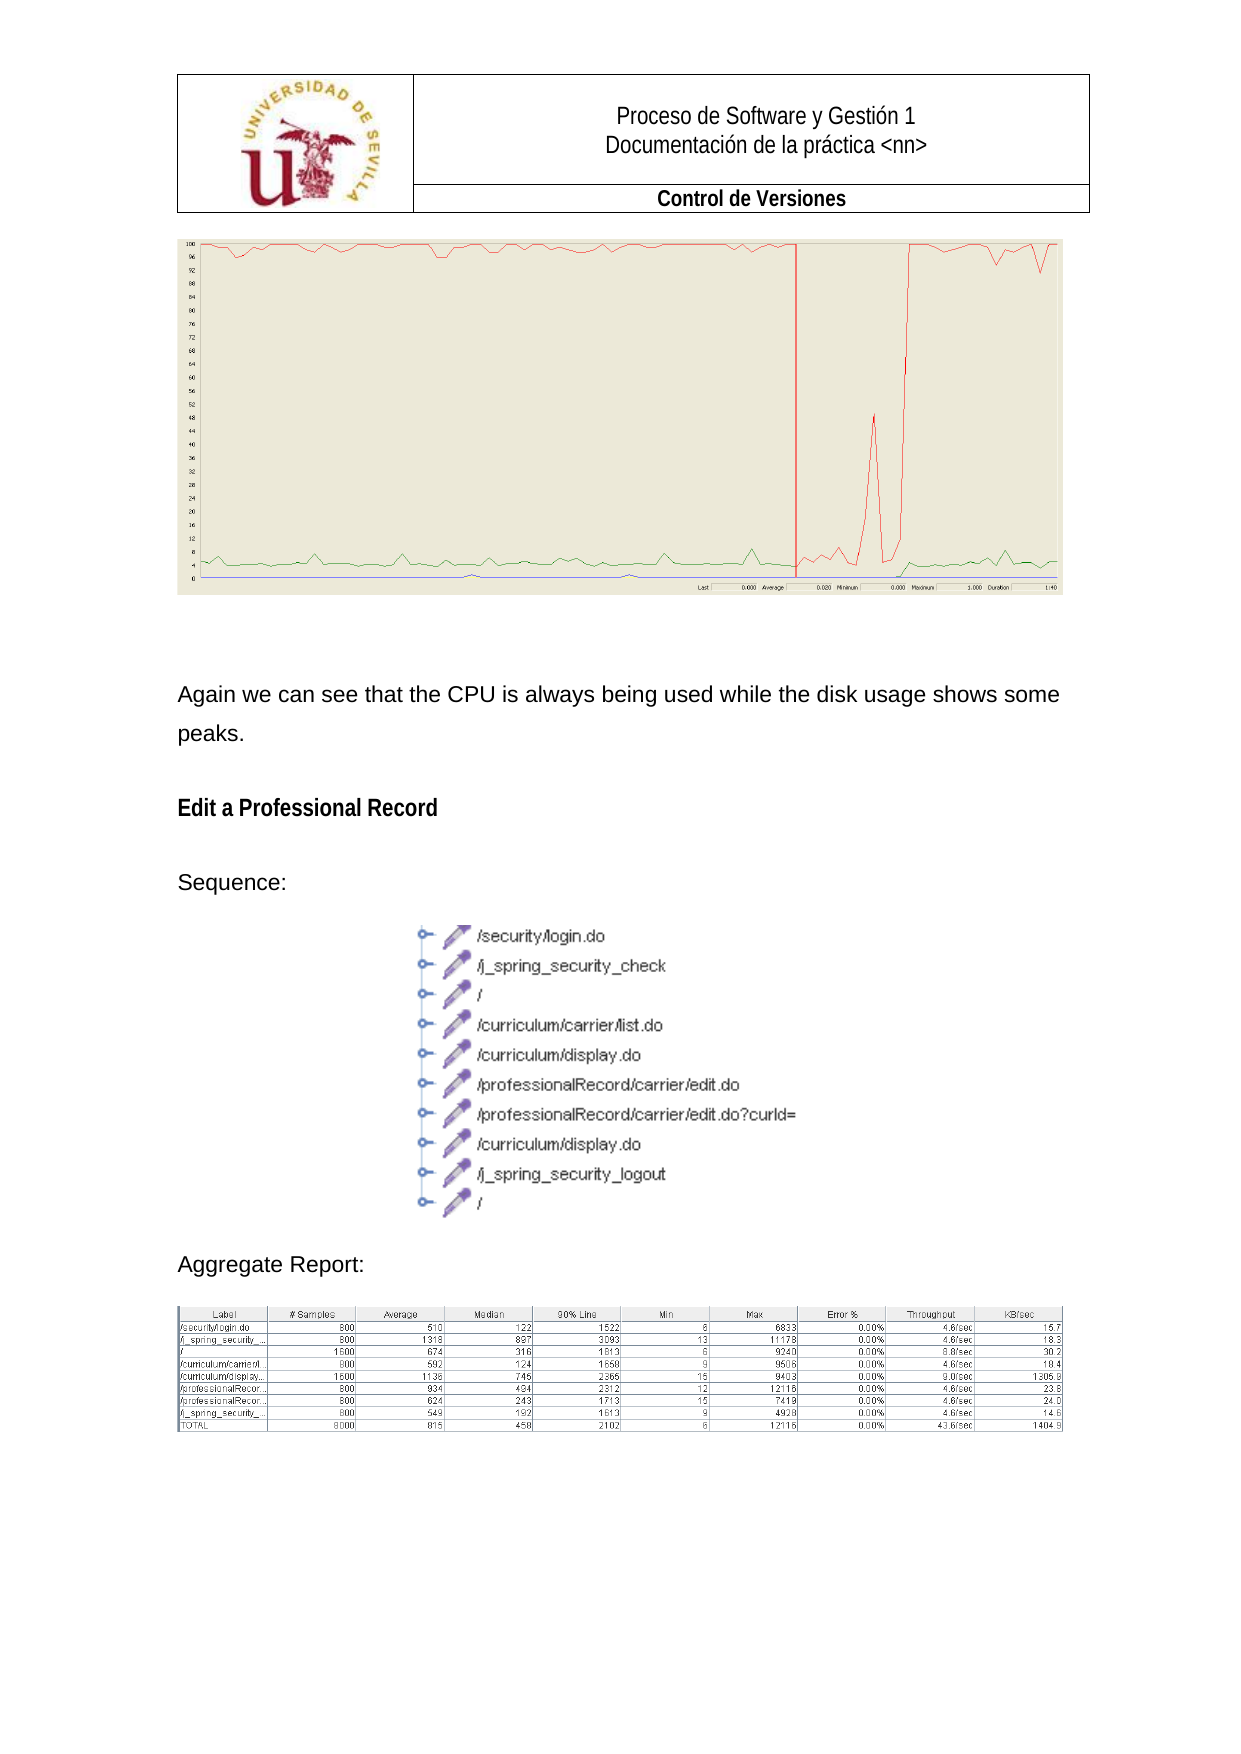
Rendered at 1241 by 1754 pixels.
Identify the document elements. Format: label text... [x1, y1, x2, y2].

subtitle Edit a Professional Record [177, 793, 1063, 822]
picture [177, 239, 1063, 595]
text Sequence: [177, 869, 1063, 896]
picture [404, 925, 866, 1221]
text Aggregate Report: [177, 1251, 1063, 1277]
text Again we can see that the CPU is always being used while the disk usage shows some peaks. [177, 681, 1063, 747]
picture [240, 79, 381, 208]
picture [177, 1306, 1063, 1432]
